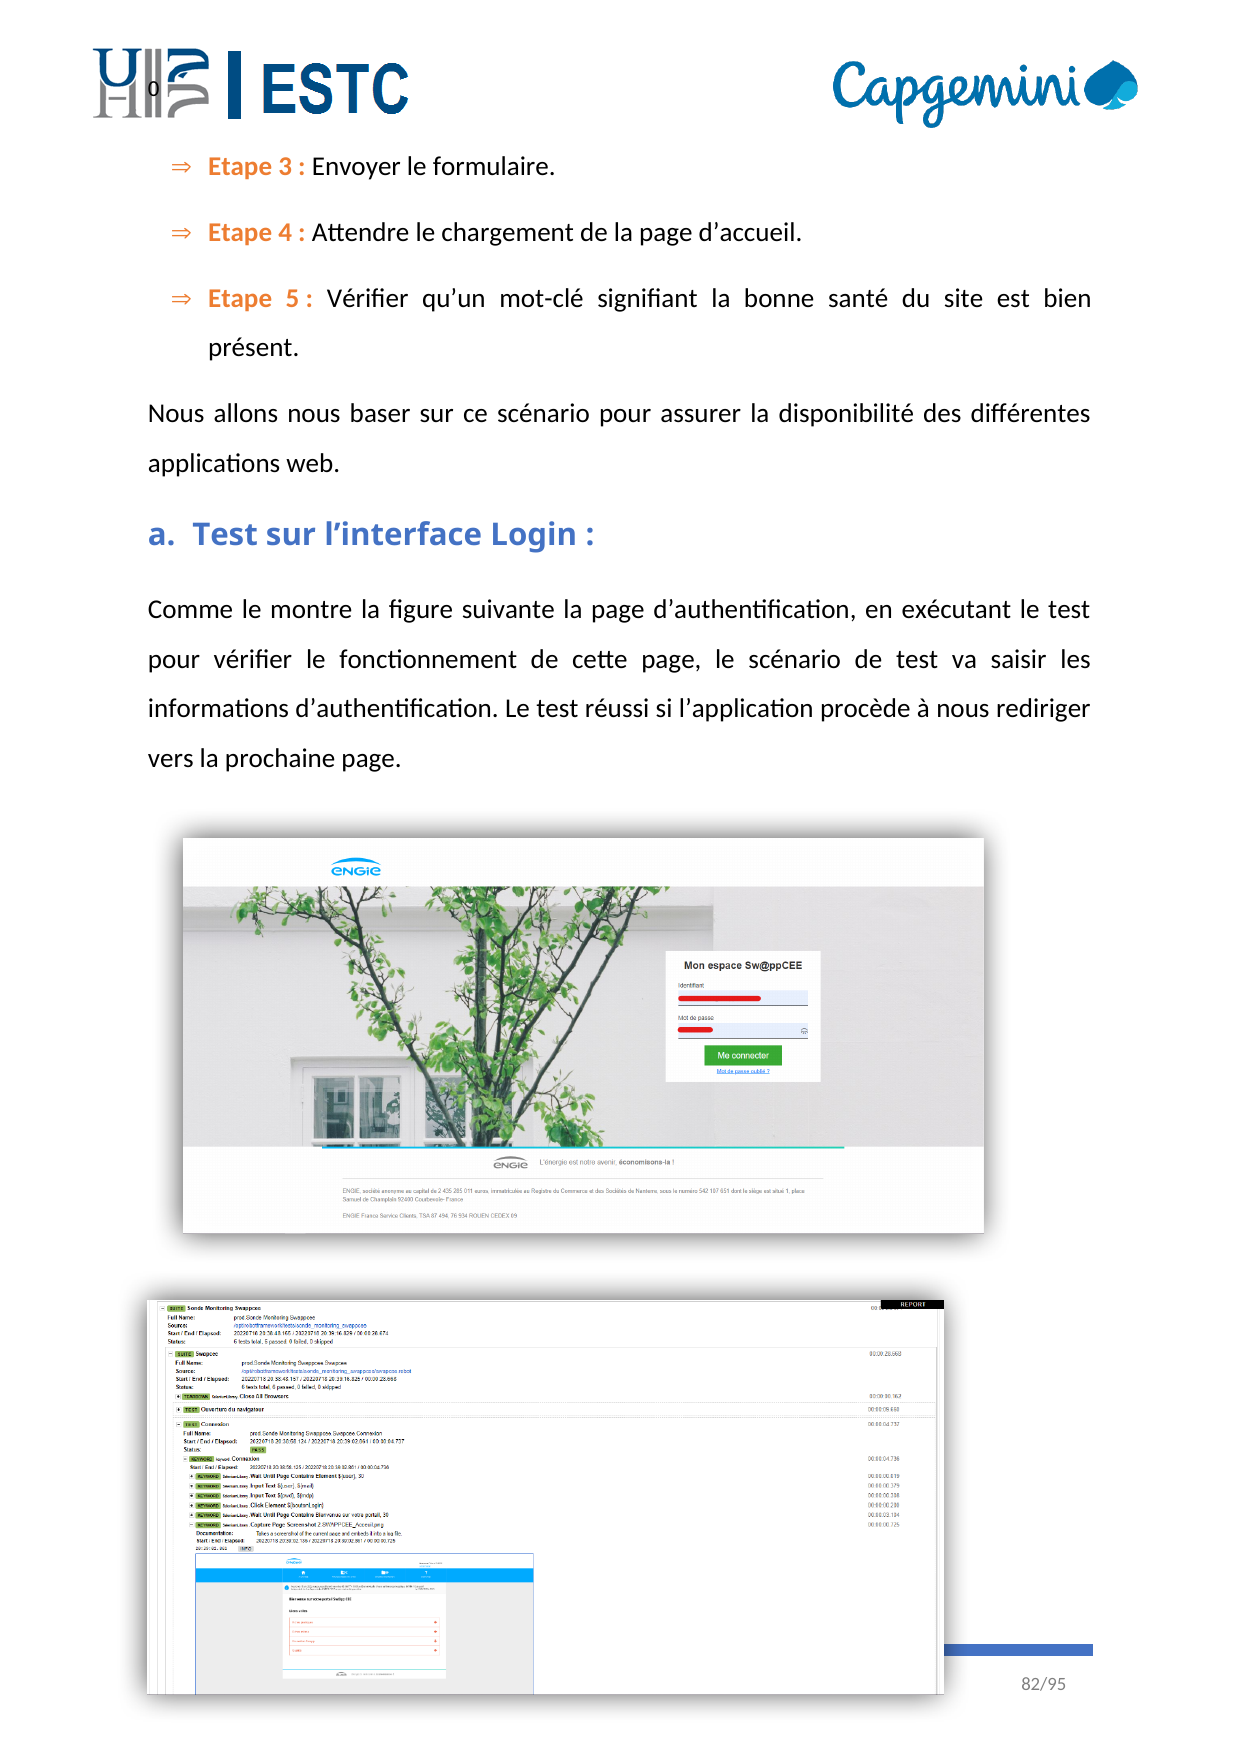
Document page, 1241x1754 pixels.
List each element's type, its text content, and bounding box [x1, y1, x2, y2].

list Etape 5 : Vérifier qu’un mot-clé signifiant la bonne santé du site est bien présent. [170, 281, 1093, 363]
picture [87, 40, 418, 136]
picture [833, 60, 1139, 128]
picture [147, 1300, 944, 1695]
picture [183, 838, 984, 1234]
text Comme le montre la figure suivante la page d’authentification, en exécutant le test pour vérifier le fonctionnement de cette page, le scénario de test va saisir les informations d’authentification. Le test réussi si l’application procède à nous rediriger vers la prochaine page. [148, 593, 1093, 774]
text Nous allons nous baser sur ce scénario pour assurer la disponibilité des différentes applications web. [148, 397, 1093, 479]
subtitle Test sur l’interface Login : [148, 512, 1093, 555]
list Etape 3 : Envoyer le formulaire. [170, 149, 1093, 182]
list Etape 4 : Attendre le chargement de la page d’accueil. [170, 215, 1093, 248]
